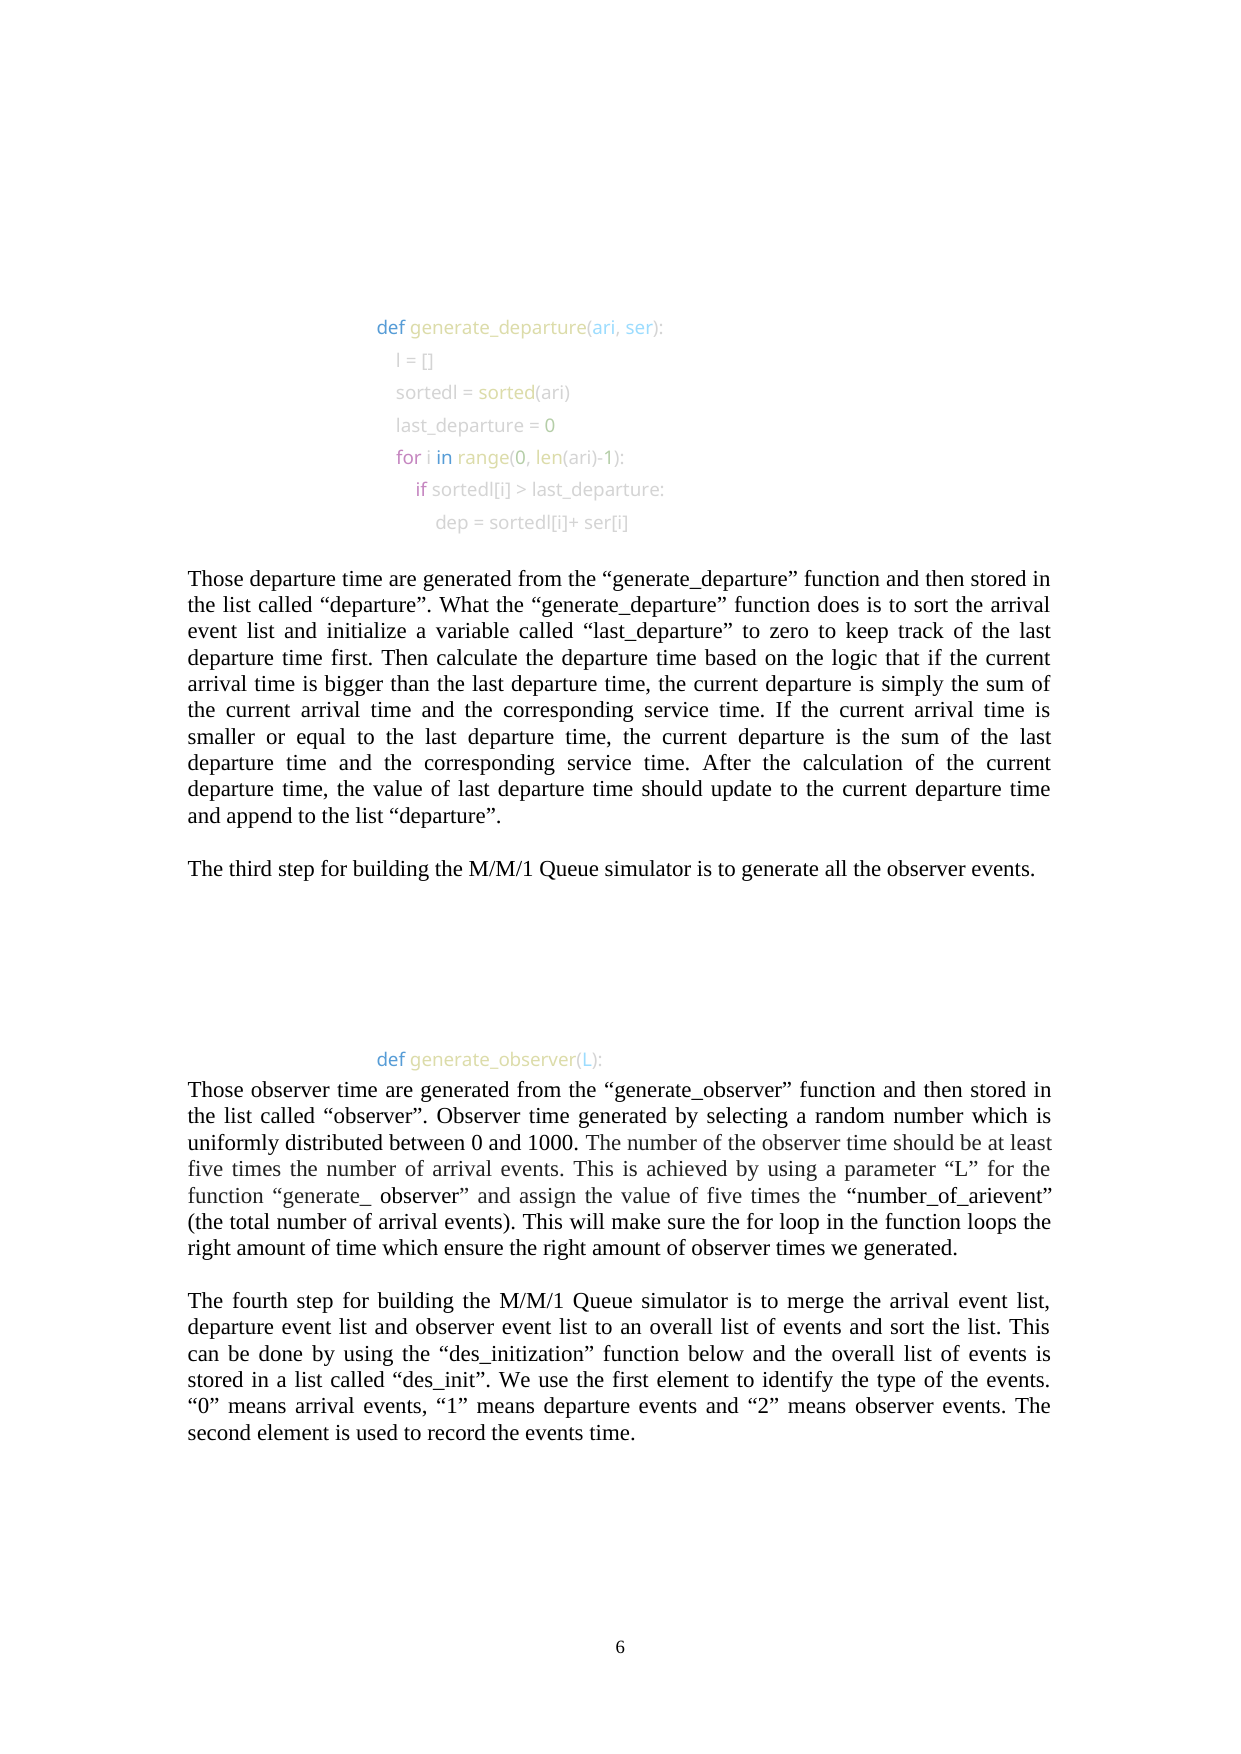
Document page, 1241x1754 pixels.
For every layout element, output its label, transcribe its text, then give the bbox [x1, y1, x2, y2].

text The fourth step for building the M/M/1 Queue simulator is to merge the arrival event list, departure event list and observer event list to an overall list of events and sort the list. This can be done by using the “des_initization” function below and the overall list of events is stored in a list called “des_init”. We use the first element to identify the type of the events. “0” means arrival events, “1” means departure events and “2” means observer events. The second element is used to record the events time. [187, 1287, 1053, 1445]
text The third step for building the M/M/1 Queue simulator is to generate all the observer events. [187, 854, 1053, 881]
text Those departure time are generated from the “generate_departure” function and then stored in the list called “departure”. What the “generate_departure” function does is to sort the arrival event list and initialize a variable called “last_departure” to zero to keep track of the last departure time first. Then calculate the departure time based on the logic that if the current arrival time is bigger than the last departure time, the current departure is simply the sum of the current arrival time and the corresponding service time. If the current arrival time is smaller or equal to the last departure time, the current departure is the sum of the last departure time and the corresponding service time. After the calculation of the current departure time, the value of last departure time should update to the current departure time and append to the list “departure”. [187, 565, 1053, 828]
text Those observer time are generated from the “generate_observer” function and then stored in the list called “observer”. Observer time generated by selecting a random number which is uniformly distributed between 0 and 1000. The number of the observer time should be at least five times the number of arrival events. This is achieved by using a parameter “L” for the function “generate_ observer” and assign the value of five times the “number_of_arievent” (the total number of arrival events). This will make sure the for loop in the function loops the right amount of time which ensure the right amount of observer times we generated. [187, 1076, 1053, 1261]
